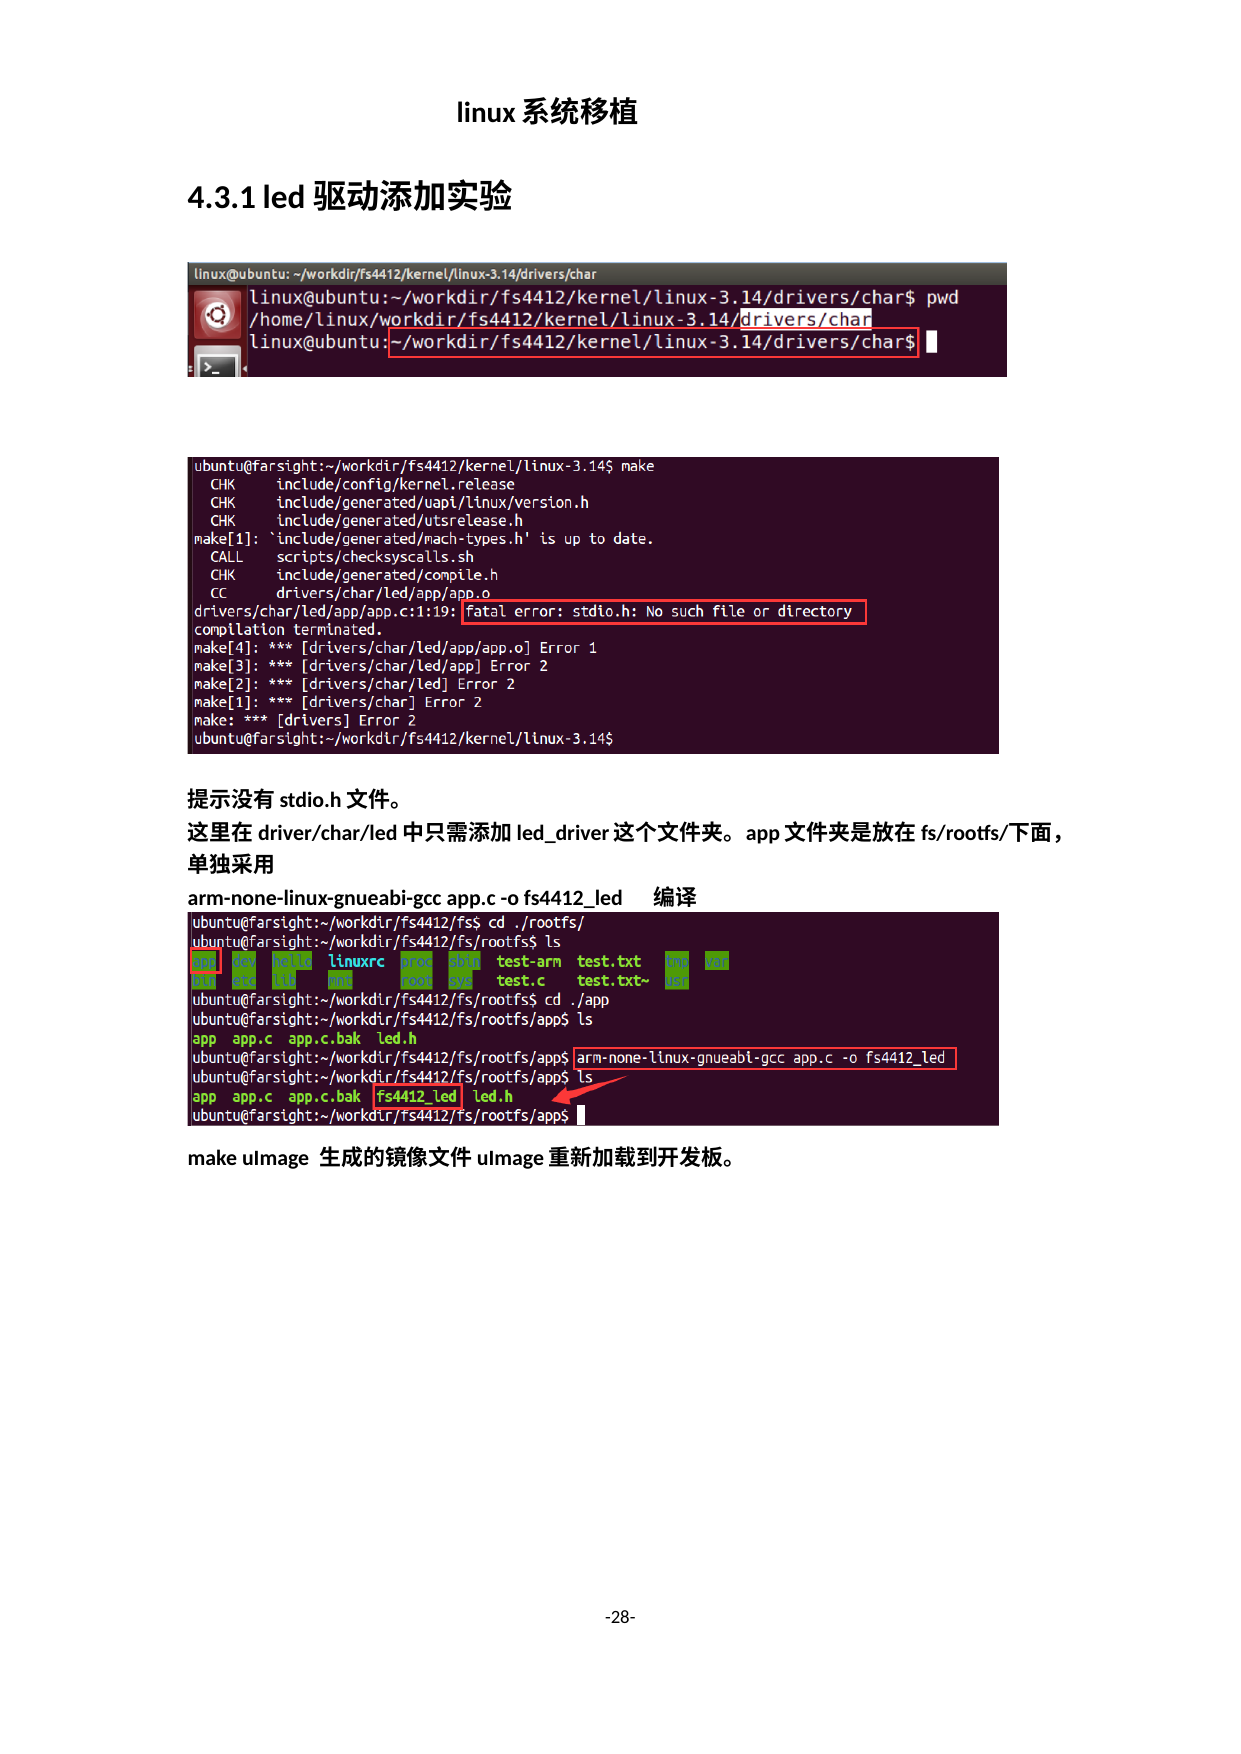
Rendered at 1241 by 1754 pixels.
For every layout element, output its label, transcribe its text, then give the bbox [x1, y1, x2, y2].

text make uImage 生成的镜像文件uImage重新加载到开发板。 [187, 1139, 1053, 1172]
text arm-none-linux-gnueabi-gcc app.c -o fs4412_led 编译 [187, 879, 1053, 912]
picture [187, 262, 1007, 377]
text 提示没有stdio.h文件。 [187, 782, 1053, 814]
picture [187, 457, 999, 754]
picture [187, 912, 999, 1126]
text 这里在driver/char/led中只需添加led_driver这个文件夹。app文件夹是放在fs/rootfs/下面，单独采用 [187, 814, 1053, 879]
subtitle led 驱动添加实验 [187, 162, 1053, 227]
